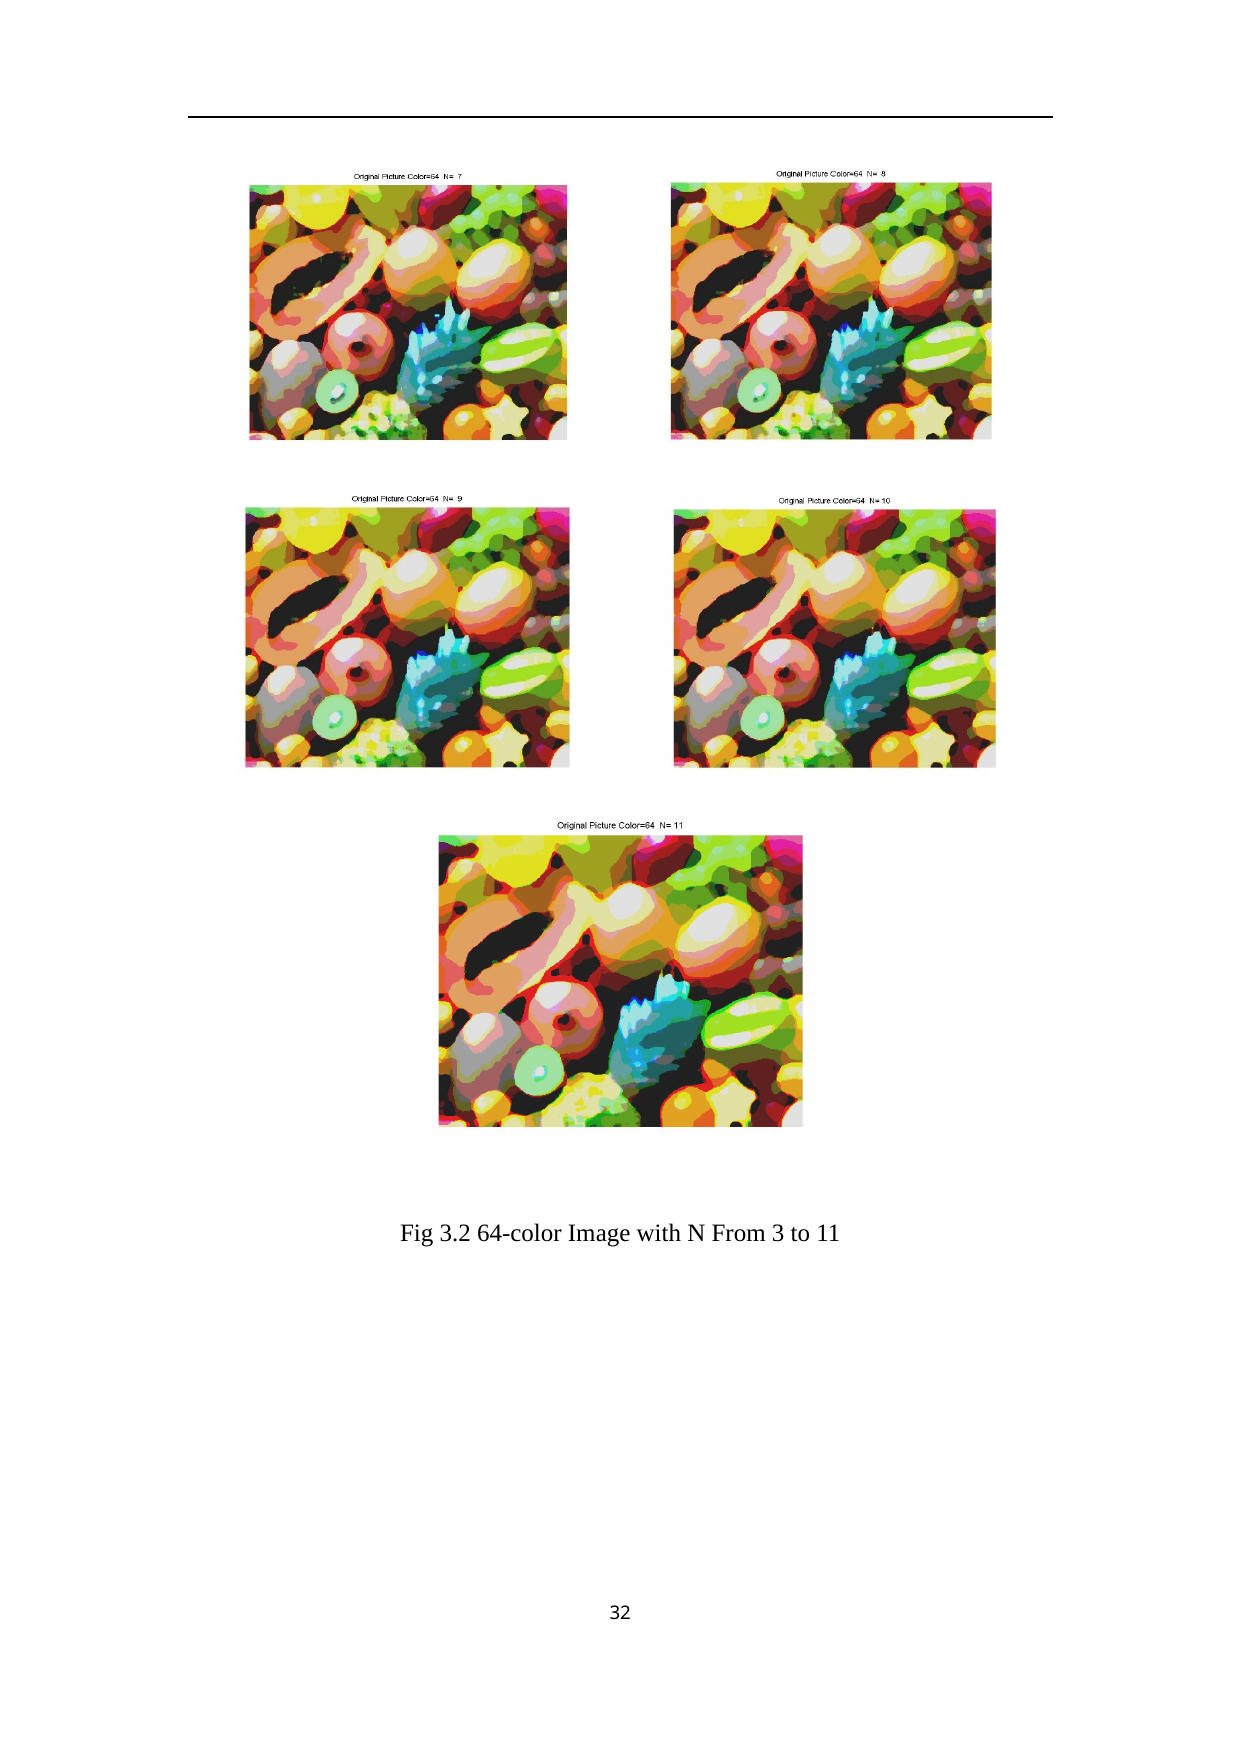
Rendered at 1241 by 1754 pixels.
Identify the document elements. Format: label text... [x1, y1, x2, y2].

picture [379, 809, 862, 1172]
text Fig 3.2 64-color Image with N From 3 to 11 [187, 1216, 1053, 1248]
picture [197, 159, 1044, 479]
picture [192, 484, 1048, 807]
